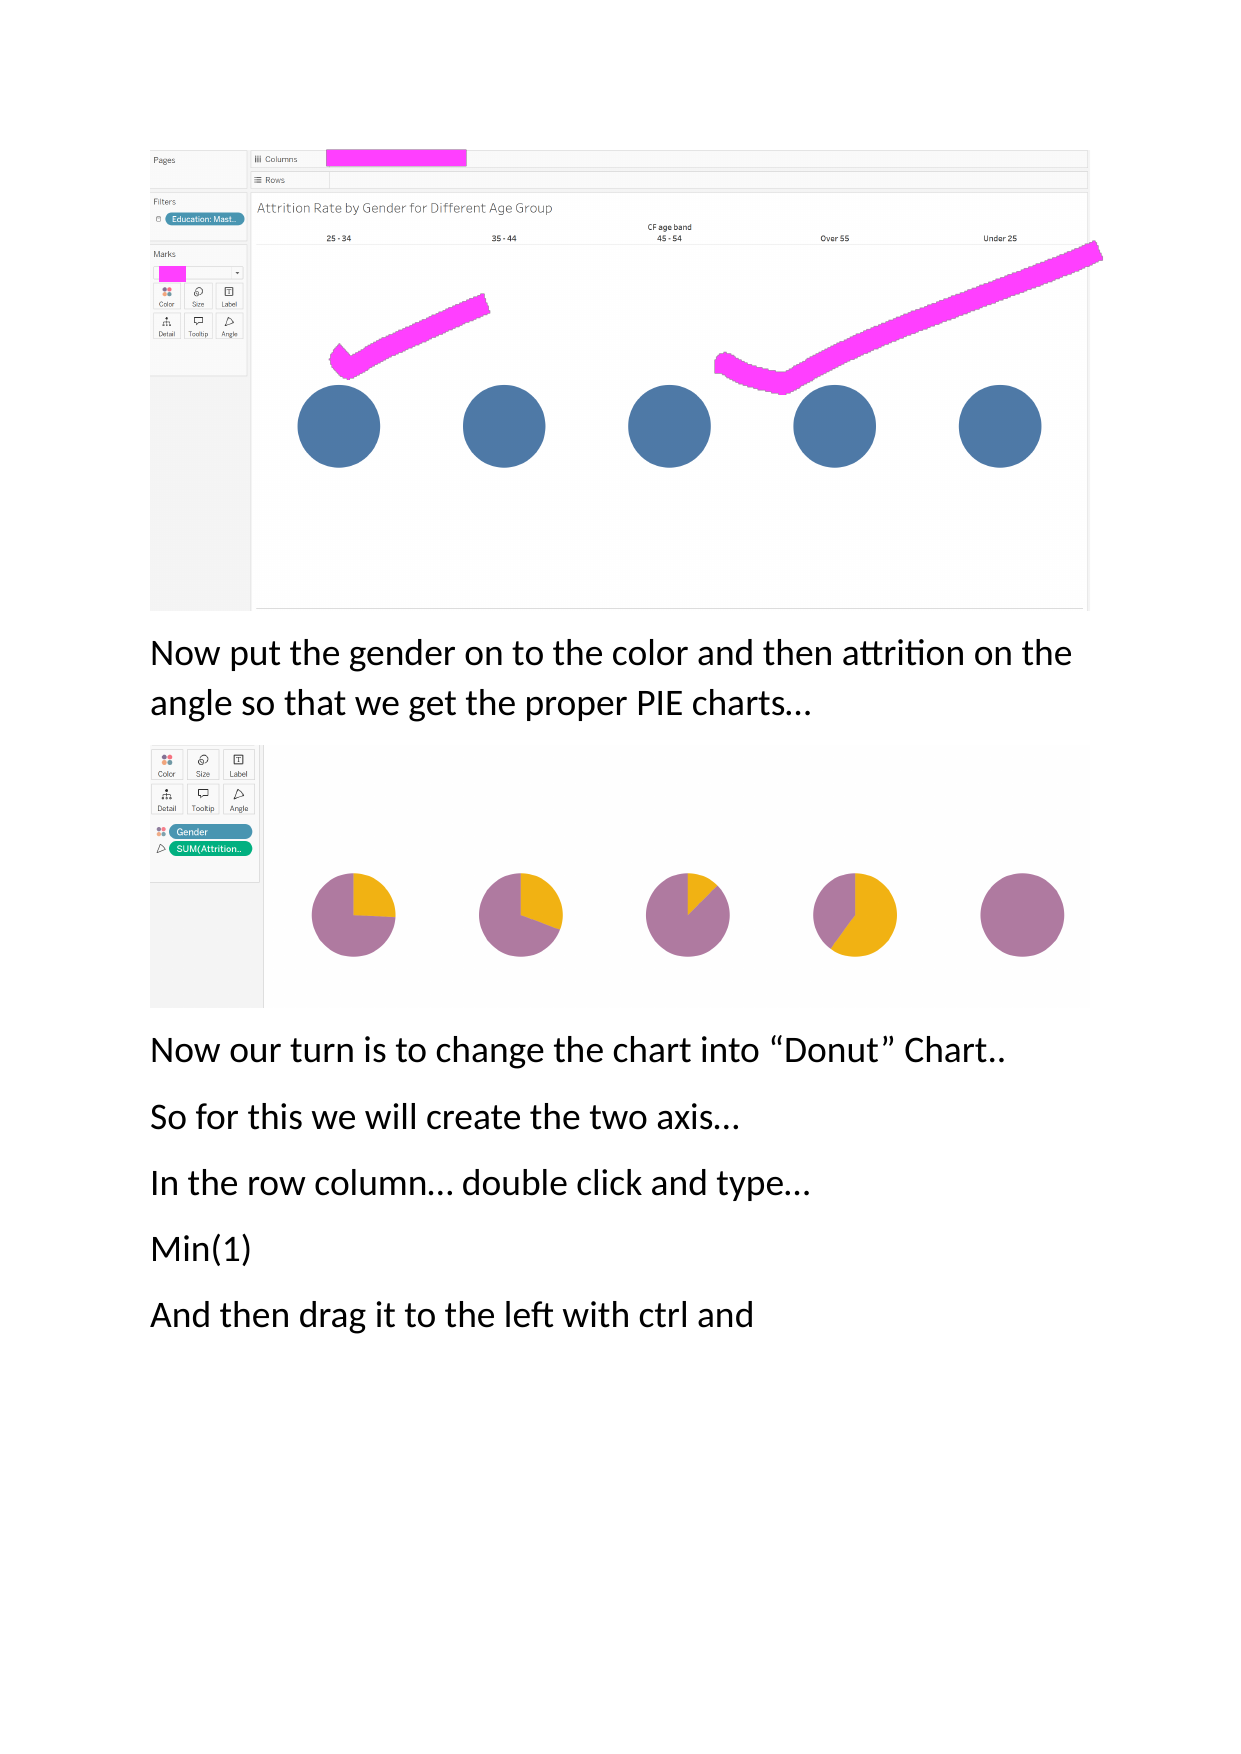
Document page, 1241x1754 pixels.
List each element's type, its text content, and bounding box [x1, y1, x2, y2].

text Min(1) [150, 1225, 1090, 1271]
text And then drag it to the left with ctrl and [150, 1291, 1090, 1337]
text Now our turn is to change the chart into “Donut” Chart.. [150, 1026, 1090, 1072]
picture [150, 745, 1091, 1008]
picture [150, 145, 1106, 611]
text So for this we will create the two axis… [150, 1093, 1090, 1138]
text Now put the gender on to the color and then attrition on the angle so that we get the proper PIE charts… [150, 629, 1090, 725]
text In the row column… double click and type… [150, 1159, 1090, 1204]
